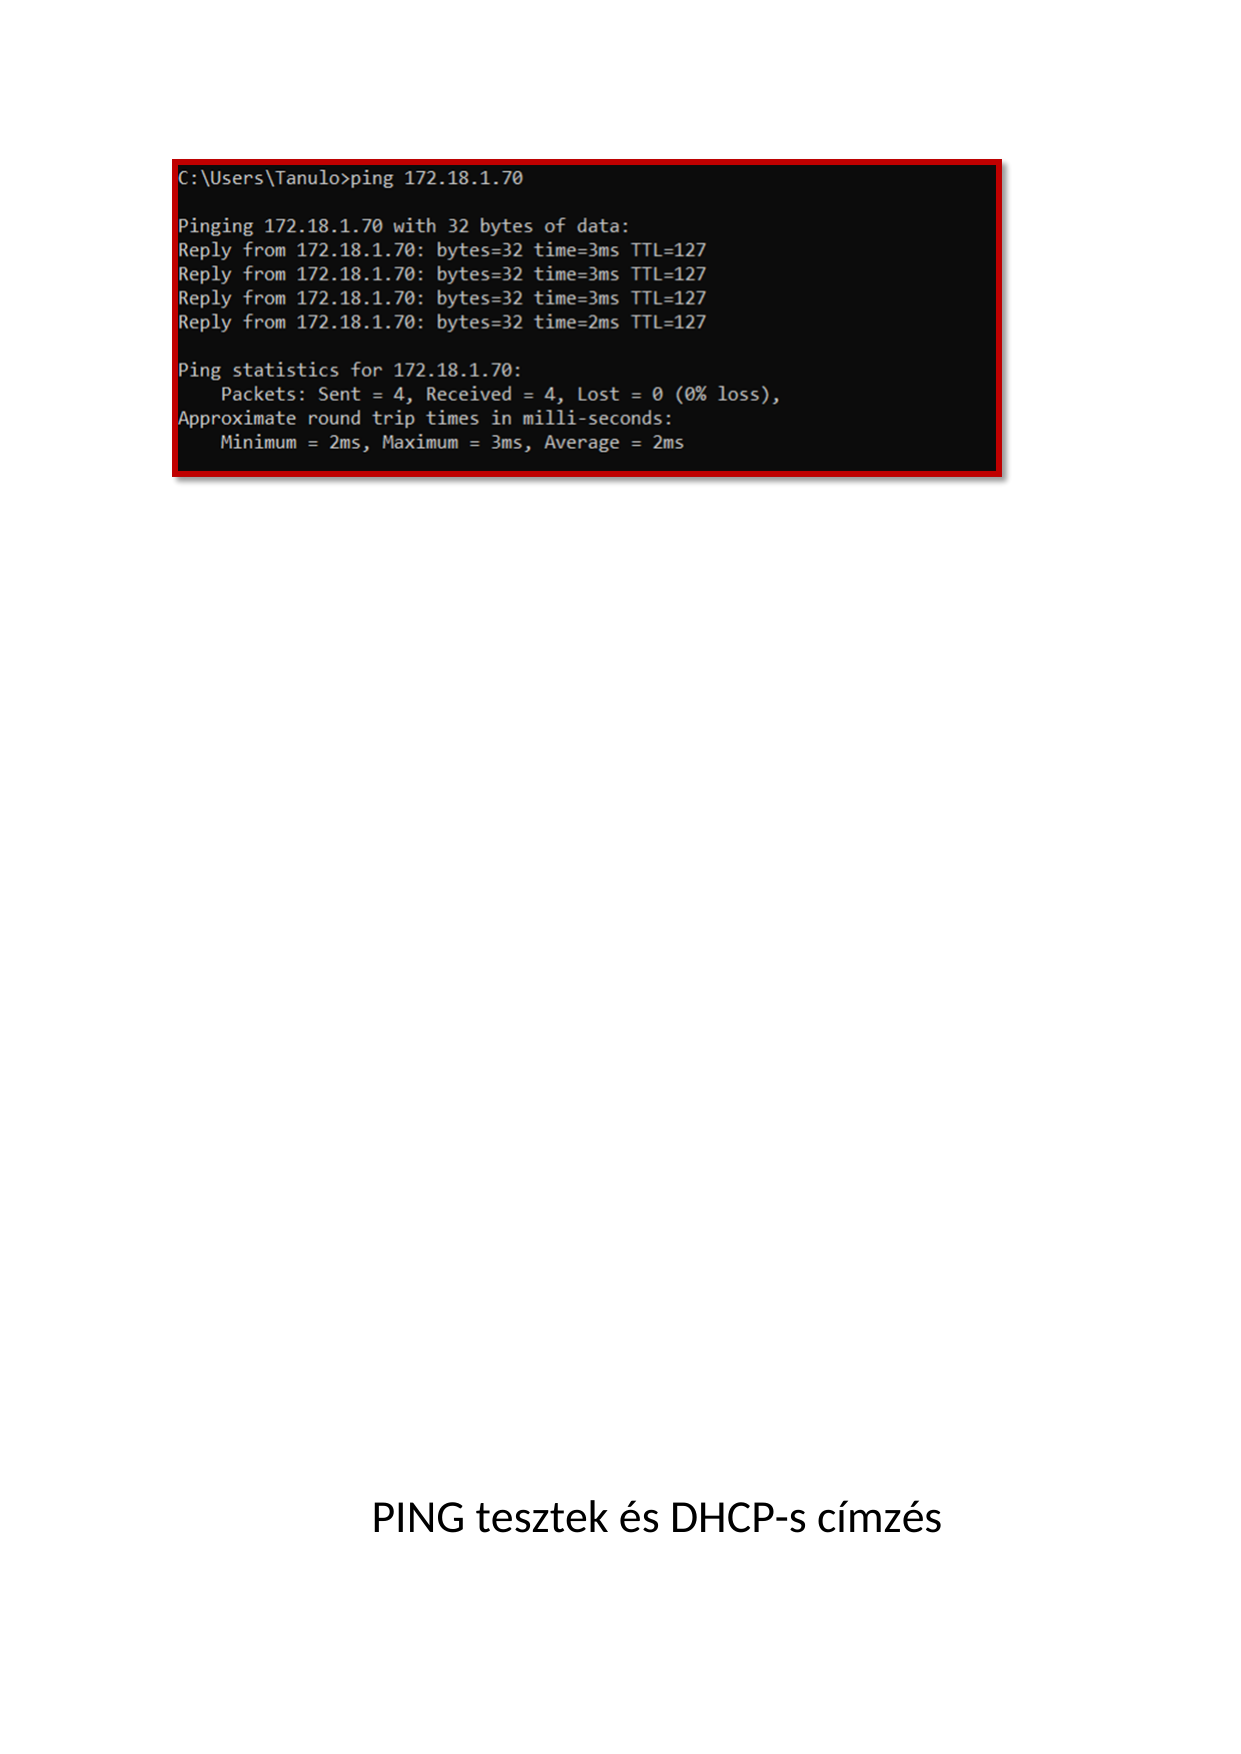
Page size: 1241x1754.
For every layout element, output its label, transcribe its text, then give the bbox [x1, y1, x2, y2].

text PING tesztek és DHCP-s címzés [221, 1488, 1093, 1544]
picture [168, 155, 1012, 487]
